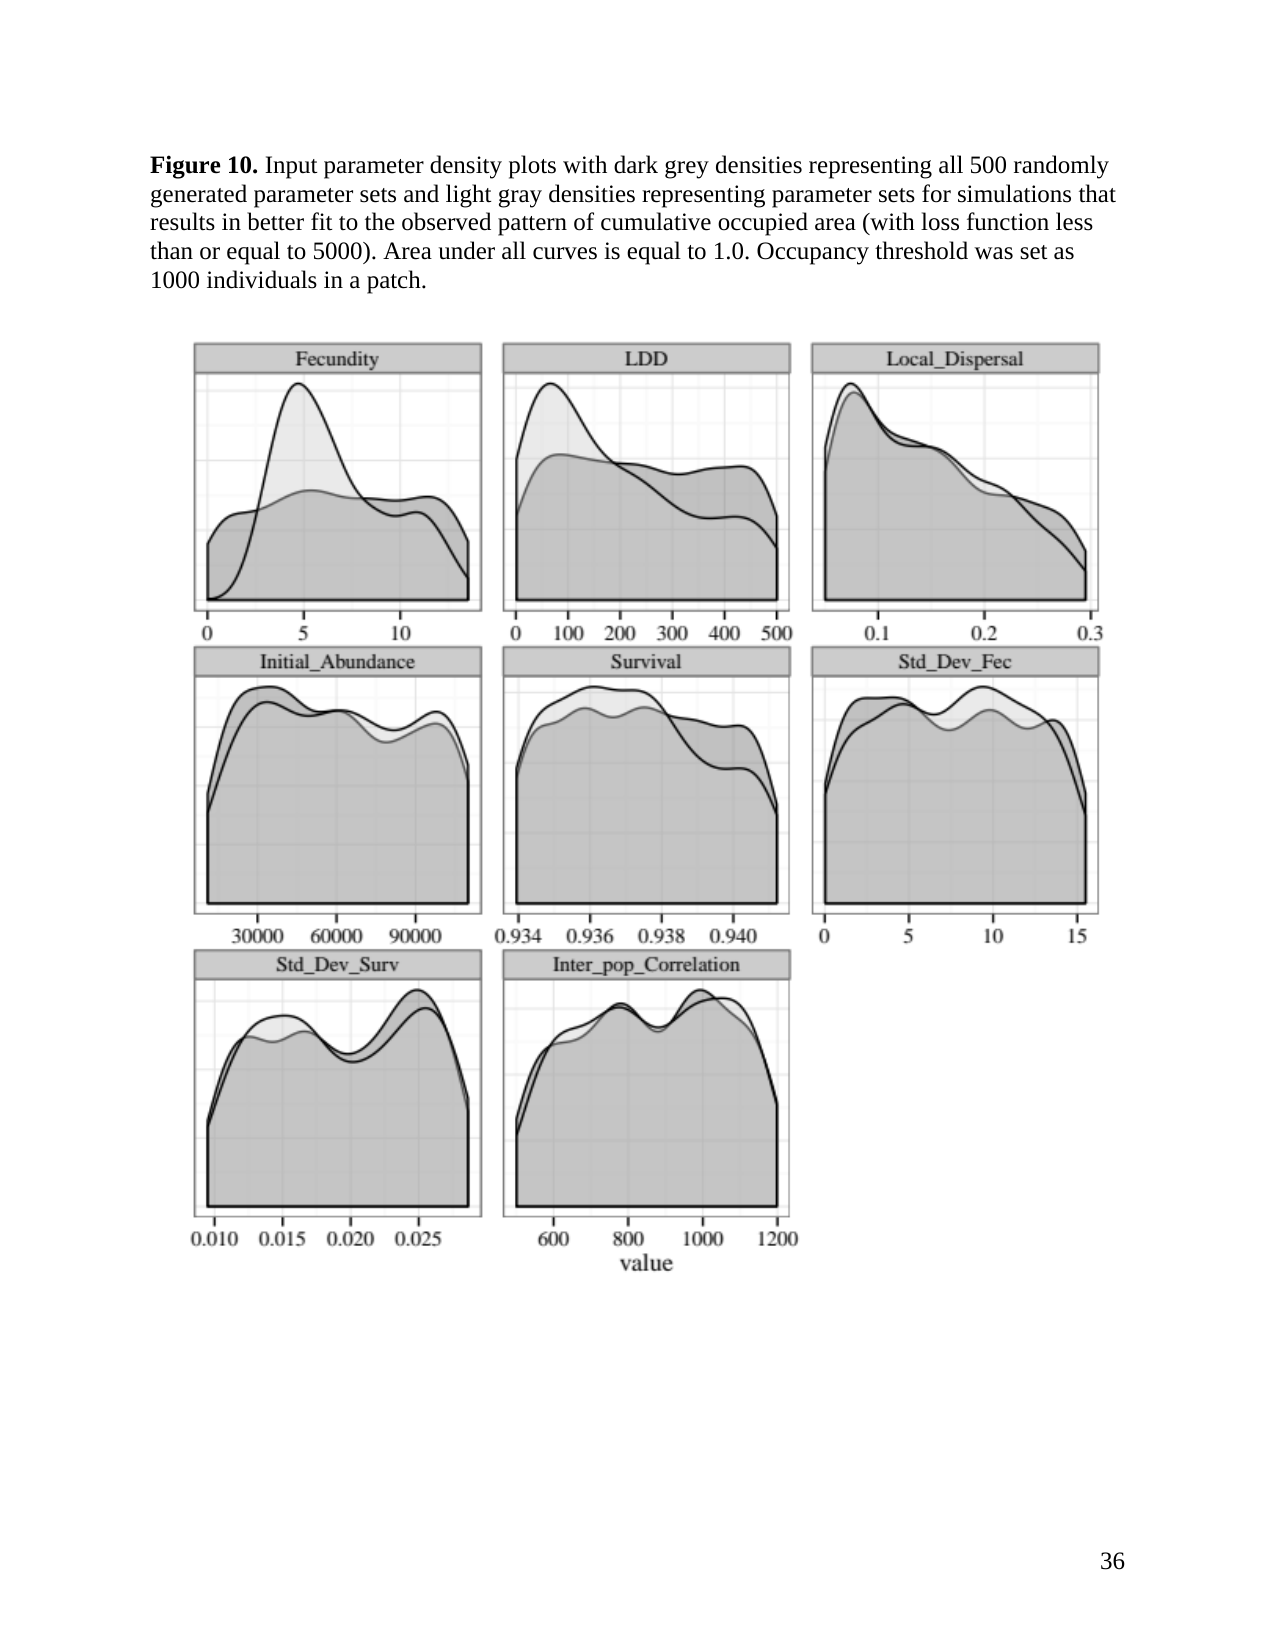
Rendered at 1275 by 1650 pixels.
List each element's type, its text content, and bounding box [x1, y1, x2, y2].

text Figure 10. Input parameter density plots with dark grey densities representing all 500 randomly generated parameter sets and light gray densities representing parameter sets for simulations that results in better fit to the observed pattern of cumulative occupied area (with loss function less than or equal to 5000). Area under all curves is equal to 1.0. Occupancy threshold was set as 1000 individuals in a patch. [150, 150, 1125, 294]
